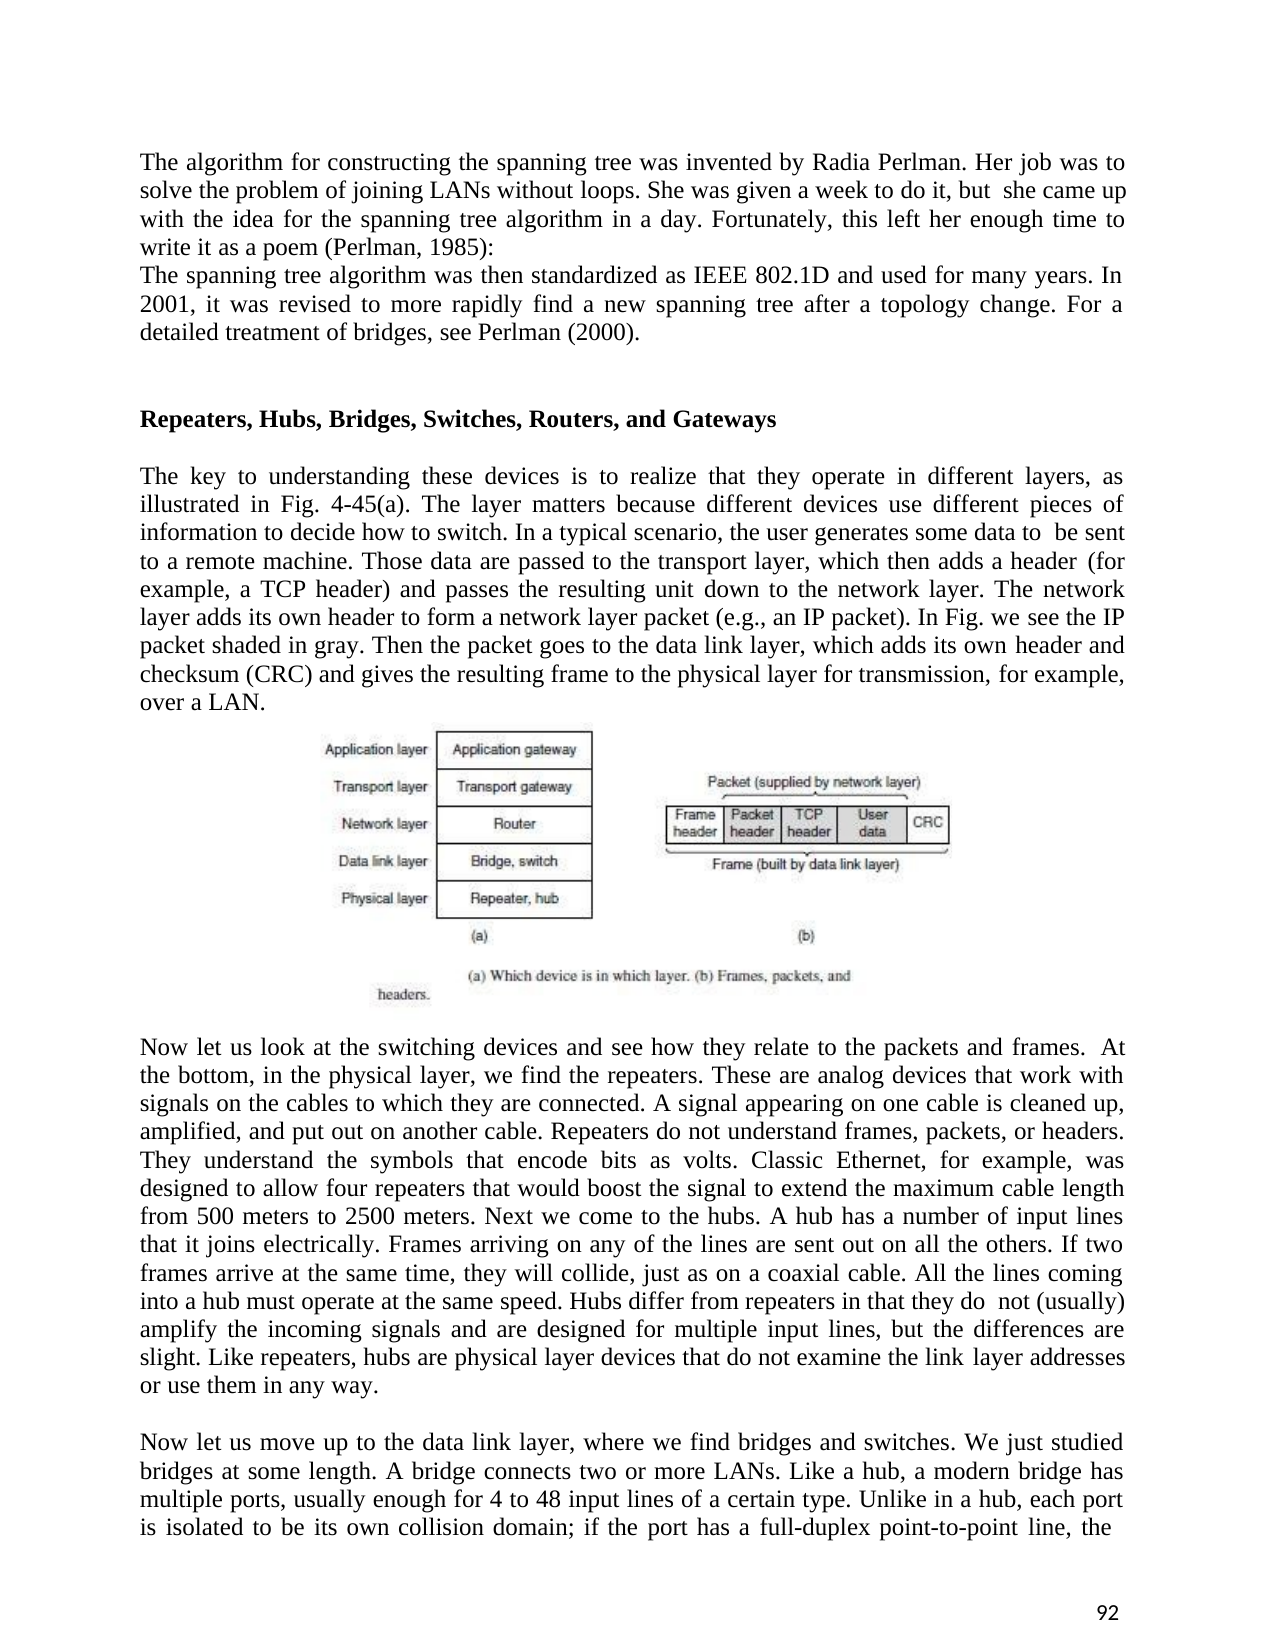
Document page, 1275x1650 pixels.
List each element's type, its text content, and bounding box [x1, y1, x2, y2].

text Now let us move up to the data link layer, where we find bridges and switches. We just studied bridges at some length. A bridge connects two or more LANs. Like a hub, a modern bridge has multiple ports, usually enough for 4 to 48 input lines of a certain type. Unlike in a hub, each port is isolated to be its own collision domain; if the port has a full-duplex point-to-point line, the [139, 1428, 1126, 1541]
subtitle Repeaters, Hubs, Bridges, Switches, Routers, and Gateways [139, 404, 1150, 432]
text The key to understanding these devices is to realize that they operate in different layers, as illustrated in Fig. 4-45(a). The layer matters because different devices use different pieces of information to decide how to switch. In a typical scenario, the user generates some data to be sent to a remote machine. Those data are passed to the transport layer, which then adds a header (for example, a TCP header) and passes the resulting unit down to the network layer. The network layer adds its own header to form a network layer packet (e.g., an IP packet). In Fig. we see the IP packet shaded in gray. Then the packet goes to the data link layer, which adds its own header and checksum (CRC) and gives the resulting frame to the physical layer for transmission, for example, over a LAN. [139, 462, 1125, 716]
text The algorithm for constructing the spanning tree was invented by Radia Perlman. Her job was to solve the problem of joining LANs without loops. She was given a week to do it, but she came up with the idea for the spanning tree algorithm in a day. Fortunately, this left her enough time to write it as a poem (Perlman, 1985): [139, 148, 1127, 261]
picture [320, 722, 953, 1020]
text The spanning tree algorithm was then standardized as IEEE 802.1D and used for many years. In 2001, it was revised to more rapidly find a new spanning tree after a topology change. For a detailed treatment of bridges, see Perlman (2000). [139, 261, 1124, 346]
